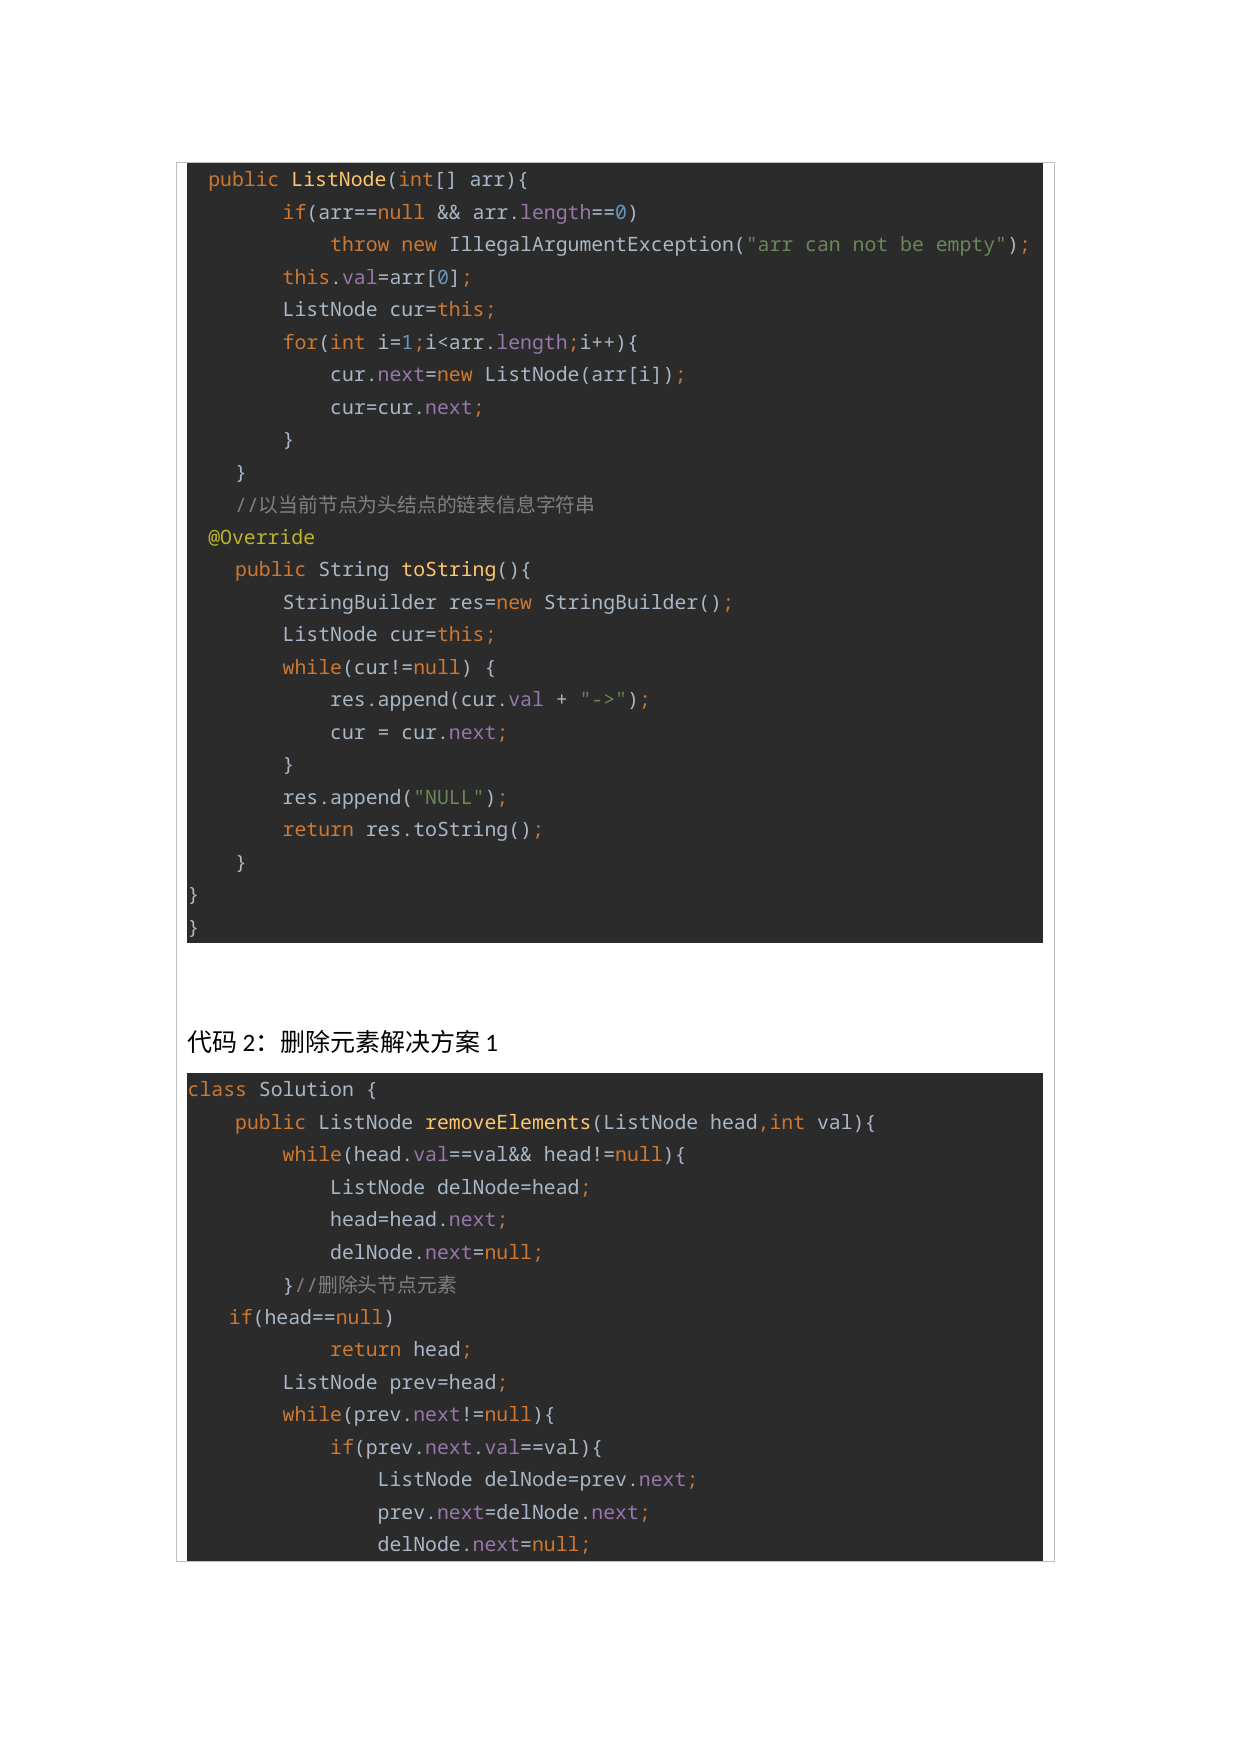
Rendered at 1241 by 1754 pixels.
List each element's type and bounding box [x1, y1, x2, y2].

table_cell [177, 163, 1054, 1561]
